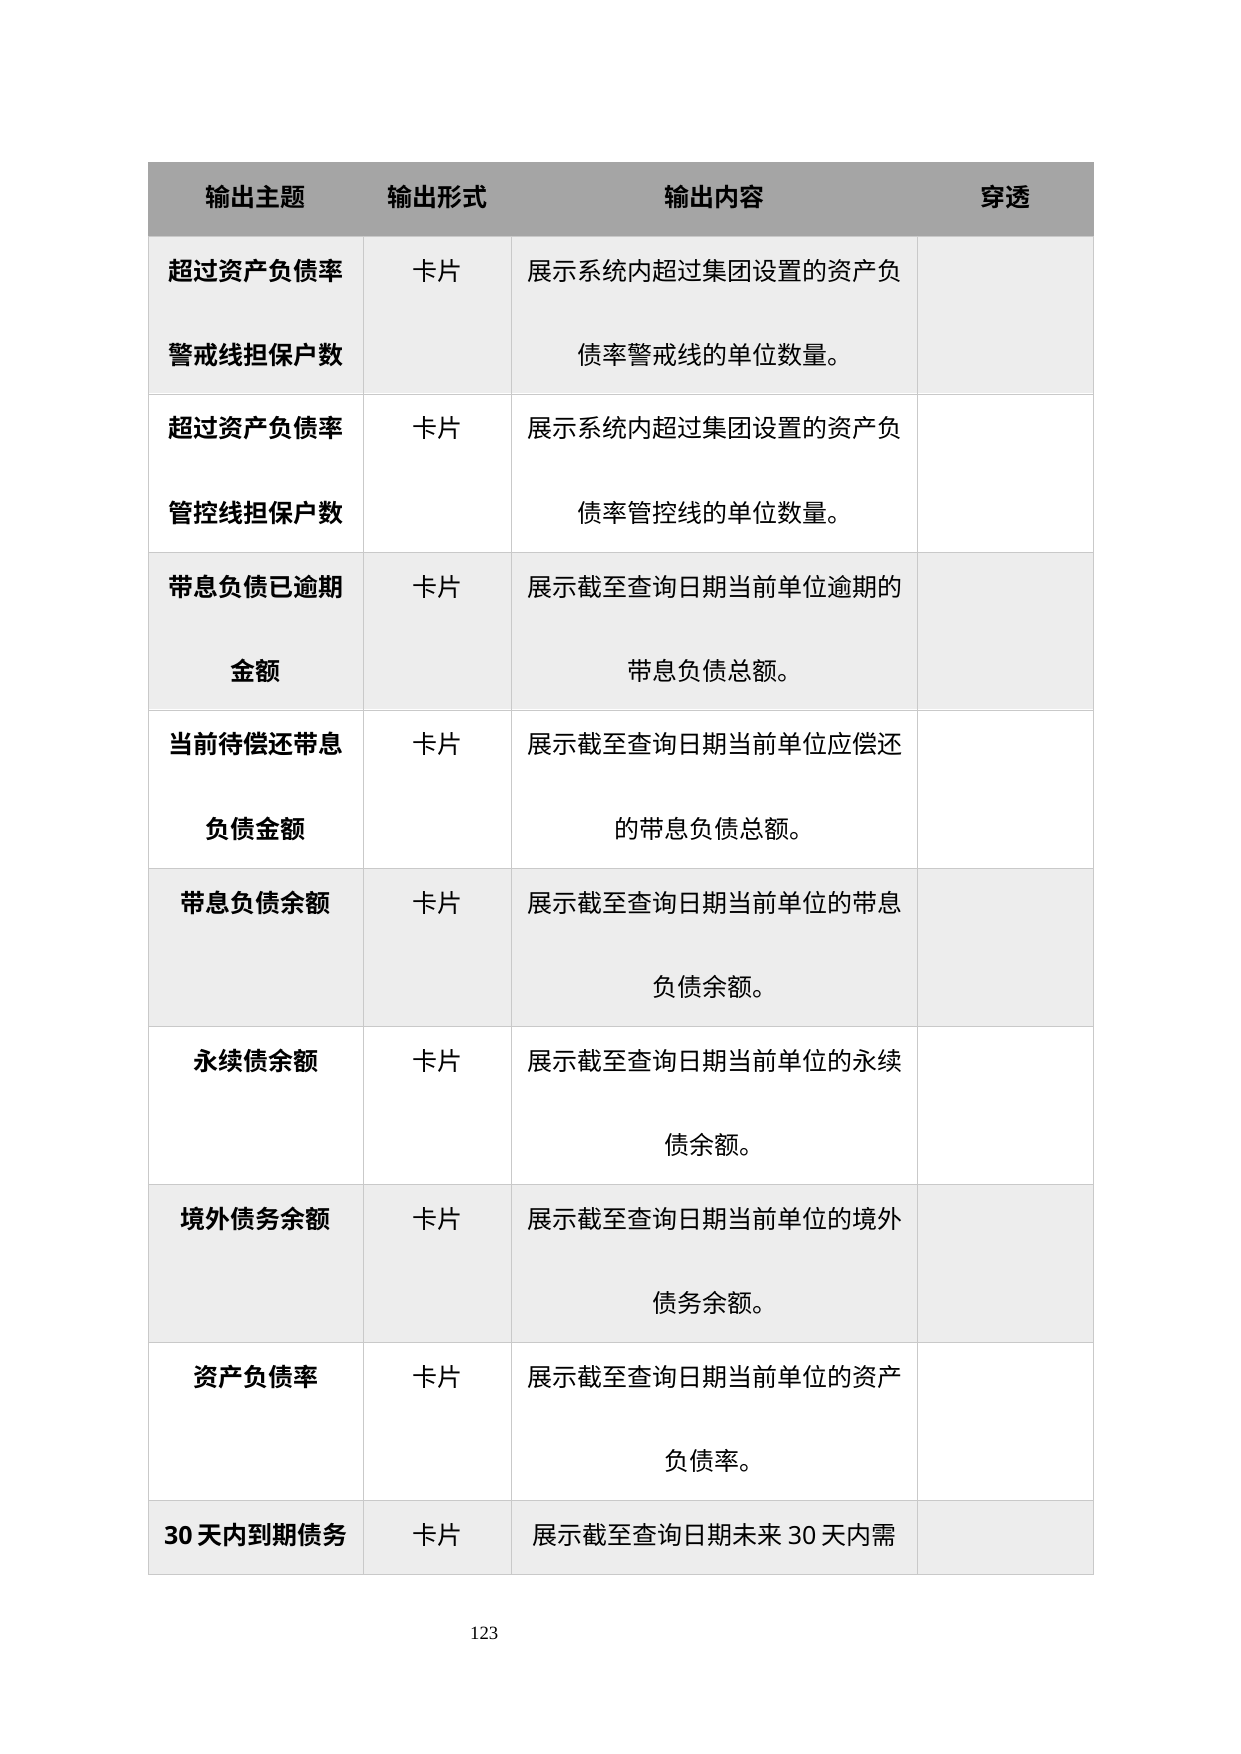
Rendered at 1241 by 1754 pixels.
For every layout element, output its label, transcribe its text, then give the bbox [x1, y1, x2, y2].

table_cell 境外债务余额 [149, 1185, 363, 1342]
table_cell [918, 1185, 1093, 1342]
table_header 输出形式 [364, 163, 511, 236]
table_cell 永续债余额 [149, 1027, 363, 1184]
table_cell 超过资产负债率管控线担保户数 [149, 395, 363, 552]
table_cell 展示系统内超过集团设置的资产负债率管控线的单位数量。 [512, 395, 917, 552]
table_cell 展示截至查询日期当前单位的永续债余额。 [512, 1027, 917, 1184]
table_cell [918, 1343, 1093, 1500]
table_cell 展示系统内超过集团设置的资产负债率警戒线的单位数量。 [512, 237, 917, 393]
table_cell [512, 1501, 917, 1574]
table_cell 展示截至查询日期当前单位的资产负债率。 [512, 1343, 917, 1500]
table_cell 卡片 [364, 869, 511, 1026]
table_header 穿透 [918, 163, 1093, 236]
table_cell 展示截至查询日期当前单位应偿还的带息负债总额。 [512, 711, 917, 868]
table_cell 展示截至查询日期当前单位逾期的带息负债总额。 [512, 553, 917, 709]
table_cell [918, 553, 1093, 709]
table_cell [918, 1501, 1093, 1574]
table_cell 卡片 [364, 553, 511, 709]
table_cell [918, 1027, 1093, 1184]
table_cell 资产负债率 [149, 1343, 363, 1500]
table_cell 卡片 [364, 1185, 511, 1342]
table_cell [918, 869, 1093, 1026]
table_cell [918, 711, 1093, 868]
table_cell 卡片 [364, 237, 511, 393]
table_cell 卡片 [364, 1343, 511, 1500]
table_cell 当前待偿还带息负债金额 [149, 711, 363, 868]
table_cell 展示截至查询日期当前单位的带息负债余额。 [512, 869, 917, 1026]
table_cell [918, 395, 1093, 552]
table_cell [918, 237, 1093, 393]
table_cell 带息负债余额 [149, 869, 363, 1026]
table_cell 30天内到期债务总额 [149, 1501, 363, 1574]
table_cell 带息负债已逾期金额 [149, 553, 363, 709]
table_cell 卡片 [364, 395, 511, 552]
table_cell 超过资产负债率警戒线担保户数 [149, 237, 363, 393]
table_cell 卡片 [364, 1027, 511, 1184]
table_header 输出内容 [512, 163, 917, 236]
table_cell 展示截至查询日期当前单位的境外债务余额。 [512, 1185, 917, 1342]
table_cell 卡片 [364, 711, 511, 868]
table_cell 卡片 [364, 1501, 511, 1574]
table_header 输出主题 [149, 163, 363, 236]
